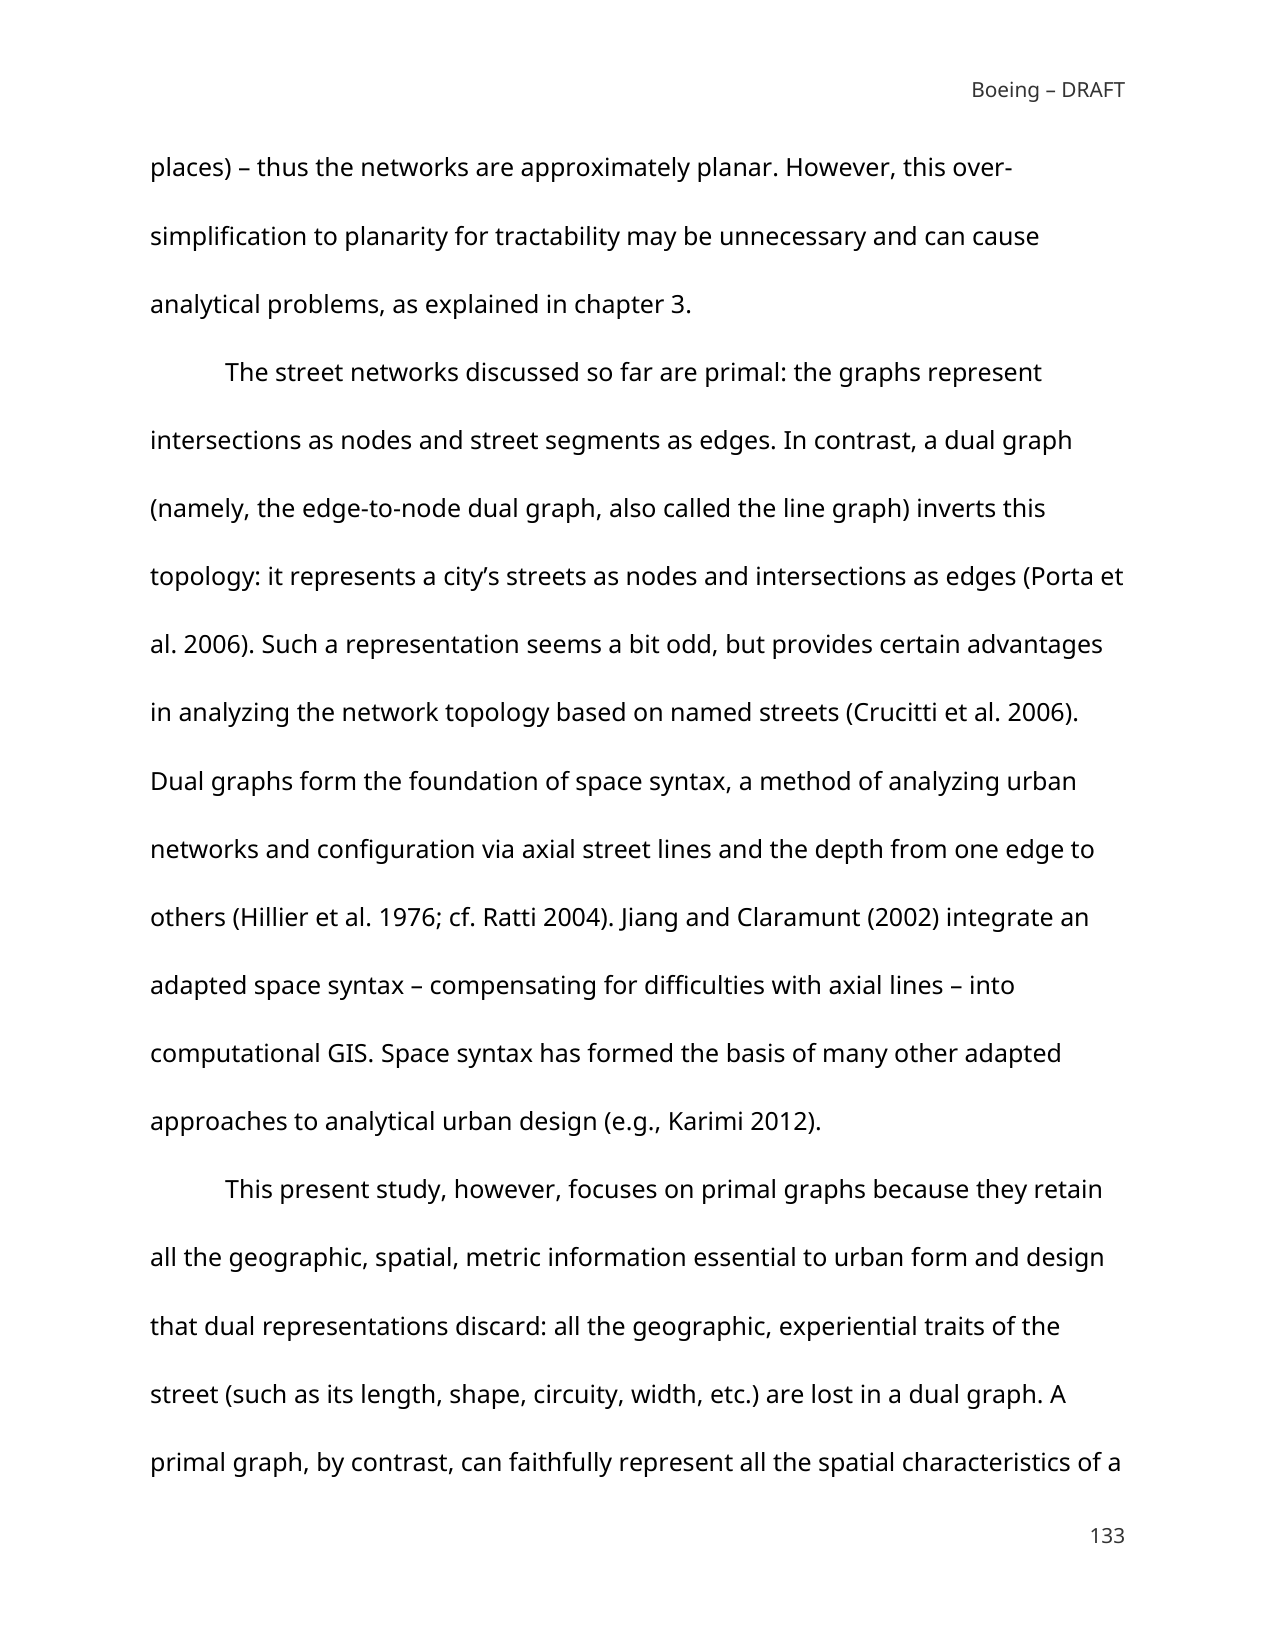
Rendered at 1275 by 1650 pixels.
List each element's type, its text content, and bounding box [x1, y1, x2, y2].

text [150, 1172, 1125, 1478]
text The street networks discussed so far are primal: the graphs represent intersections as nodes and street segments as edges. In contrast, a dual graph (namely, the edge-to-node dual graph, also called the line graph) inverts this topology: it represents a city’s streets as nodes and intersections as edges (Porta et al. 2006). Such a representation seems a bit odd, but provides certain advantages in analyzing the network topology based on named streets (Crucitti et al. 2006). Dual graphs form the foundation of space syntax, a method of analyzing urban networks and configuration via axial street lines and the depth from one edge to others (Hillier et al. 1976; cf. Ratti 2004). Jiang and Claramunt (2002) integrate an adapted space syntax – compensating for difficulties with axial lines – into computational GIS. Space syntax has formed the basis of many other adapted approaches to analytical urban design (e.g., Karimi 2012). [150, 354, 1125, 1138]
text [150, 150, 1125, 320]
